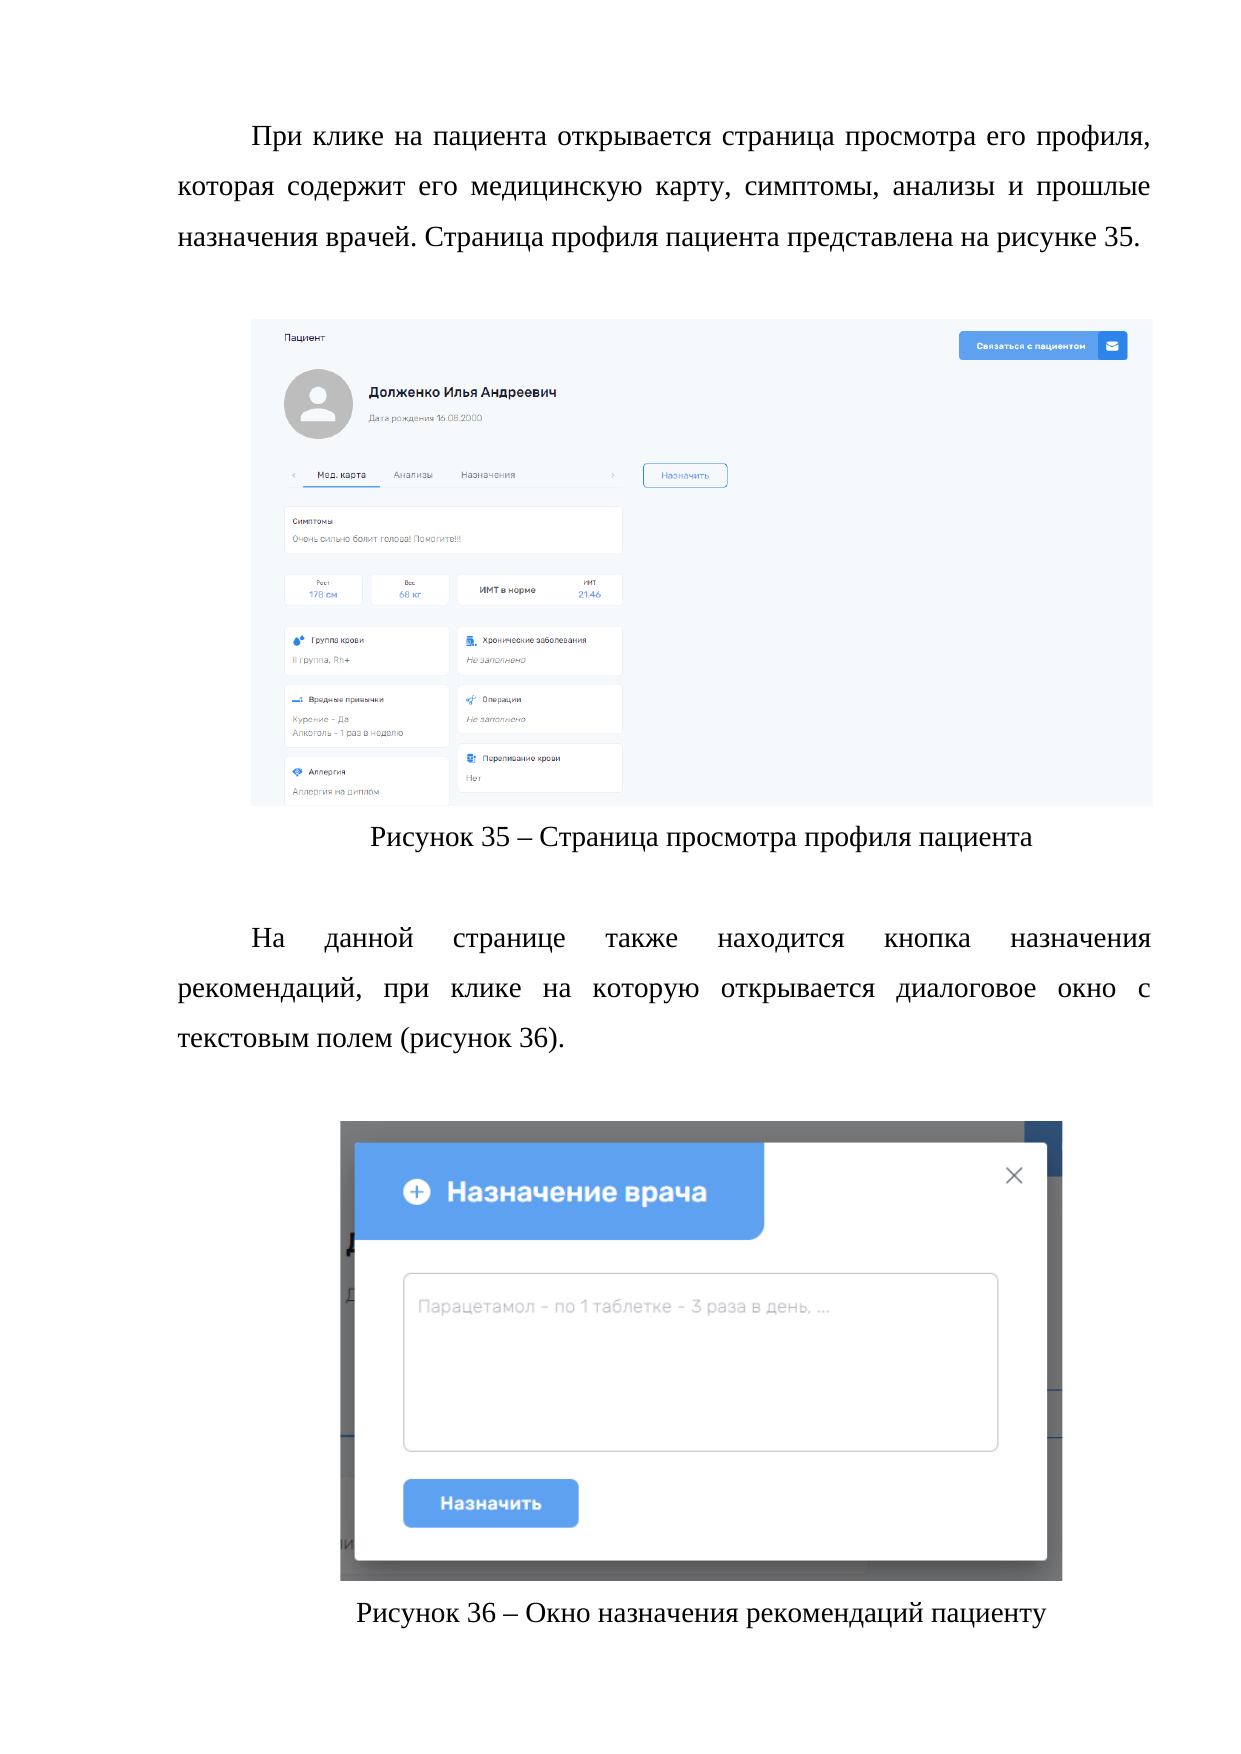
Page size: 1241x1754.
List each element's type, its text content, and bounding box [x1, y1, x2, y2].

text При клике на пациента открывается страница просмотра его профиля, которая содержит его медицинскую карту, симптомы, анализы и прошлые назначения врачей. Страница профиля пациента представлена на рисунке 35. [177, 118, 1152, 252]
text Рисунок 35 – Страница просмотра профиля пациента [177, 819, 1152, 853]
picture [340, 1121, 1063, 1581]
text На данной странице также находится кнопка назначения рекомендаций, при клике на которую открывается диалоговое окно с текстовым полем (рисунок 36). [177, 920, 1152, 1054]
text Рисунок 36 – Окно назначения рекомендаций пациенту [177, 1595, 1152, 1628]
picture [251, 319, 1153, 806]
